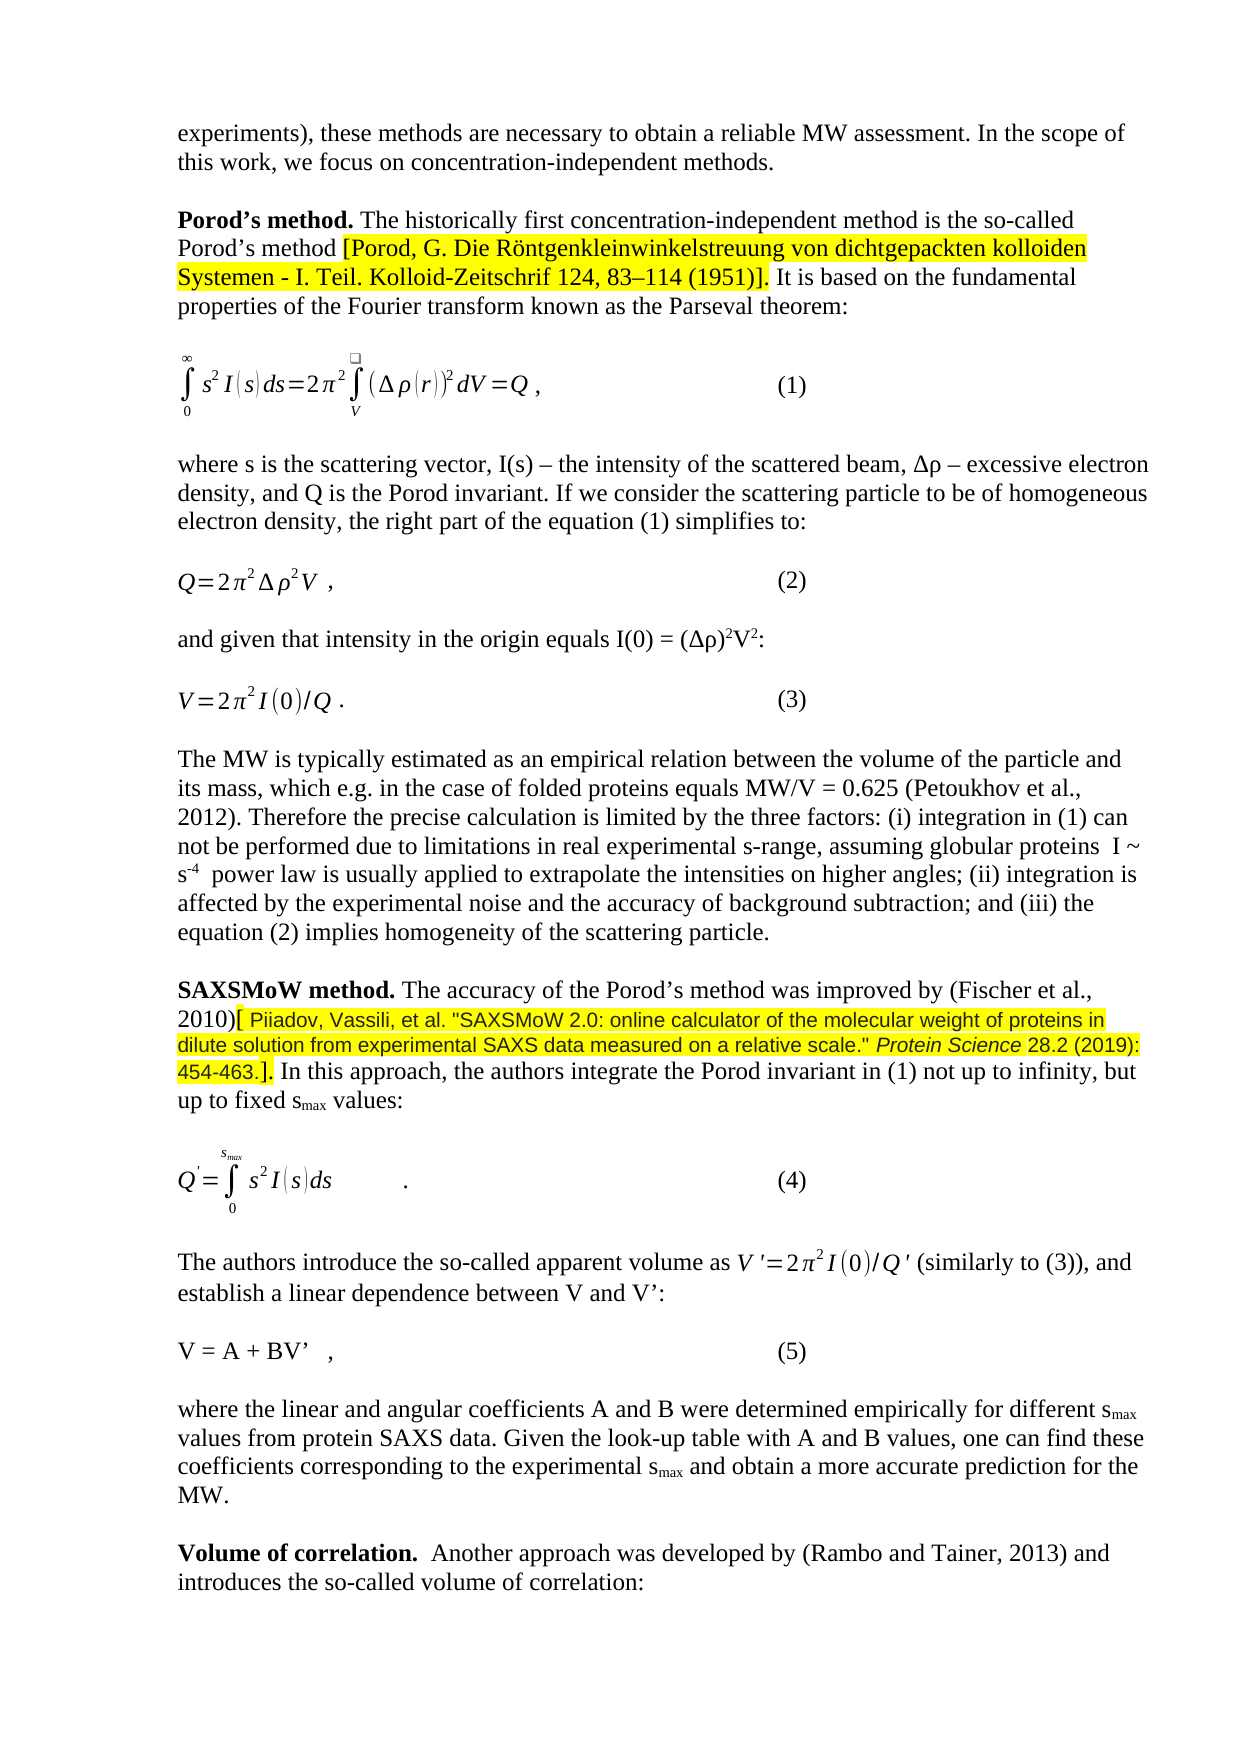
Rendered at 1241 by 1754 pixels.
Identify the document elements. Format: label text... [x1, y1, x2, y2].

text and given that intensity in the origin equals I(0) = (Δρ)2V2: [177, 624, 1152, 653]
text , (1) [177, 349, 1152, 420]
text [177, 118, 1152, 176]
text . (3) [177, 682, 1152, 715]
text where s is the scattering vector, I(s) – the intensity of the scattered beam, Δρ – excessive electron density, and Q is the Porod invariant. If we consider the scattering particle to be of homogeneous electron density, the right part of the equation (1) simplifies to: [177, 449, 1152, 535]
text The MW is typically estimated as an empirical relation between the volume of the particle and its mass, which e.g. in the case of folded proteins equals MW/V = 0.625 (Petoukhov et al., 2012). Therefore the precise calculation is limited by the three factors: (i) integration in (1) can not be performed due to limitations in real experimental s-range, assuming globular proteins I ~ s-4 power law is usually applied to extrapolate the intensities on higher angles; (ii) integration is affected by the experimental noise and the accuracy of background subtraction; and (iii) the equation (2) implies homogeneity of the scattering particle. [177, 744, 1152, 946]
text Porod’s method. The historically first concentration-independent method is the so-called Porod’s method [Porod, G. Die Röntgenkleinwinkelstreuung von dichtgepackten kolloiden Systemen - I. Teil. Kolloid-Zeitschrif 124, 83–114 (1951)]. It is based on the fundamental properties of the Fourier transform known as the Parseval theorem: [177, 205, 1152, 320]
text . (4) [177, 1143, 1152, 1216]
text The authors introduce the so-called apparent volume as (similarly to (3)), and establish a linear dependence between V and V’: [177, 1245, 1152, 1307]
text V = A + BV’ , (5) [177, 1336, 1152, 1365]
text , (2) [177, 564, 1152, 595]
text Volume of correlation. Another approach was developed by (Rambo and Tainer, 2013) and introduces the so-called volume of correlation: [177, 1538, 1152, 1596]
text SAXSMoW method. The accuracy of the Porod’s method was improved by (Fischer et al., 2010)[ Piiadov, Vassili, et al. "SAXSMoW 2.0: online calculator of the molecular weight of proteins in dilute solution from experimental SAXS data measured on a relative scale." Protein Science 28.2 (2019): 454-463.]. In this approach, the authors integrate the Porod invariant in (1) not up to infinity, but up to fixed smax values: [177, 975, 1152, 1114]
text where the linear and angular coefficients A and B were determined empirically for different smax values from protein SAXS data. Given the look-up table with A and B values, one can find these coefficients corresponding to the experimental smax and obtain a more accurate prediction for the MW. [177, 1394, 1152, 1509]
